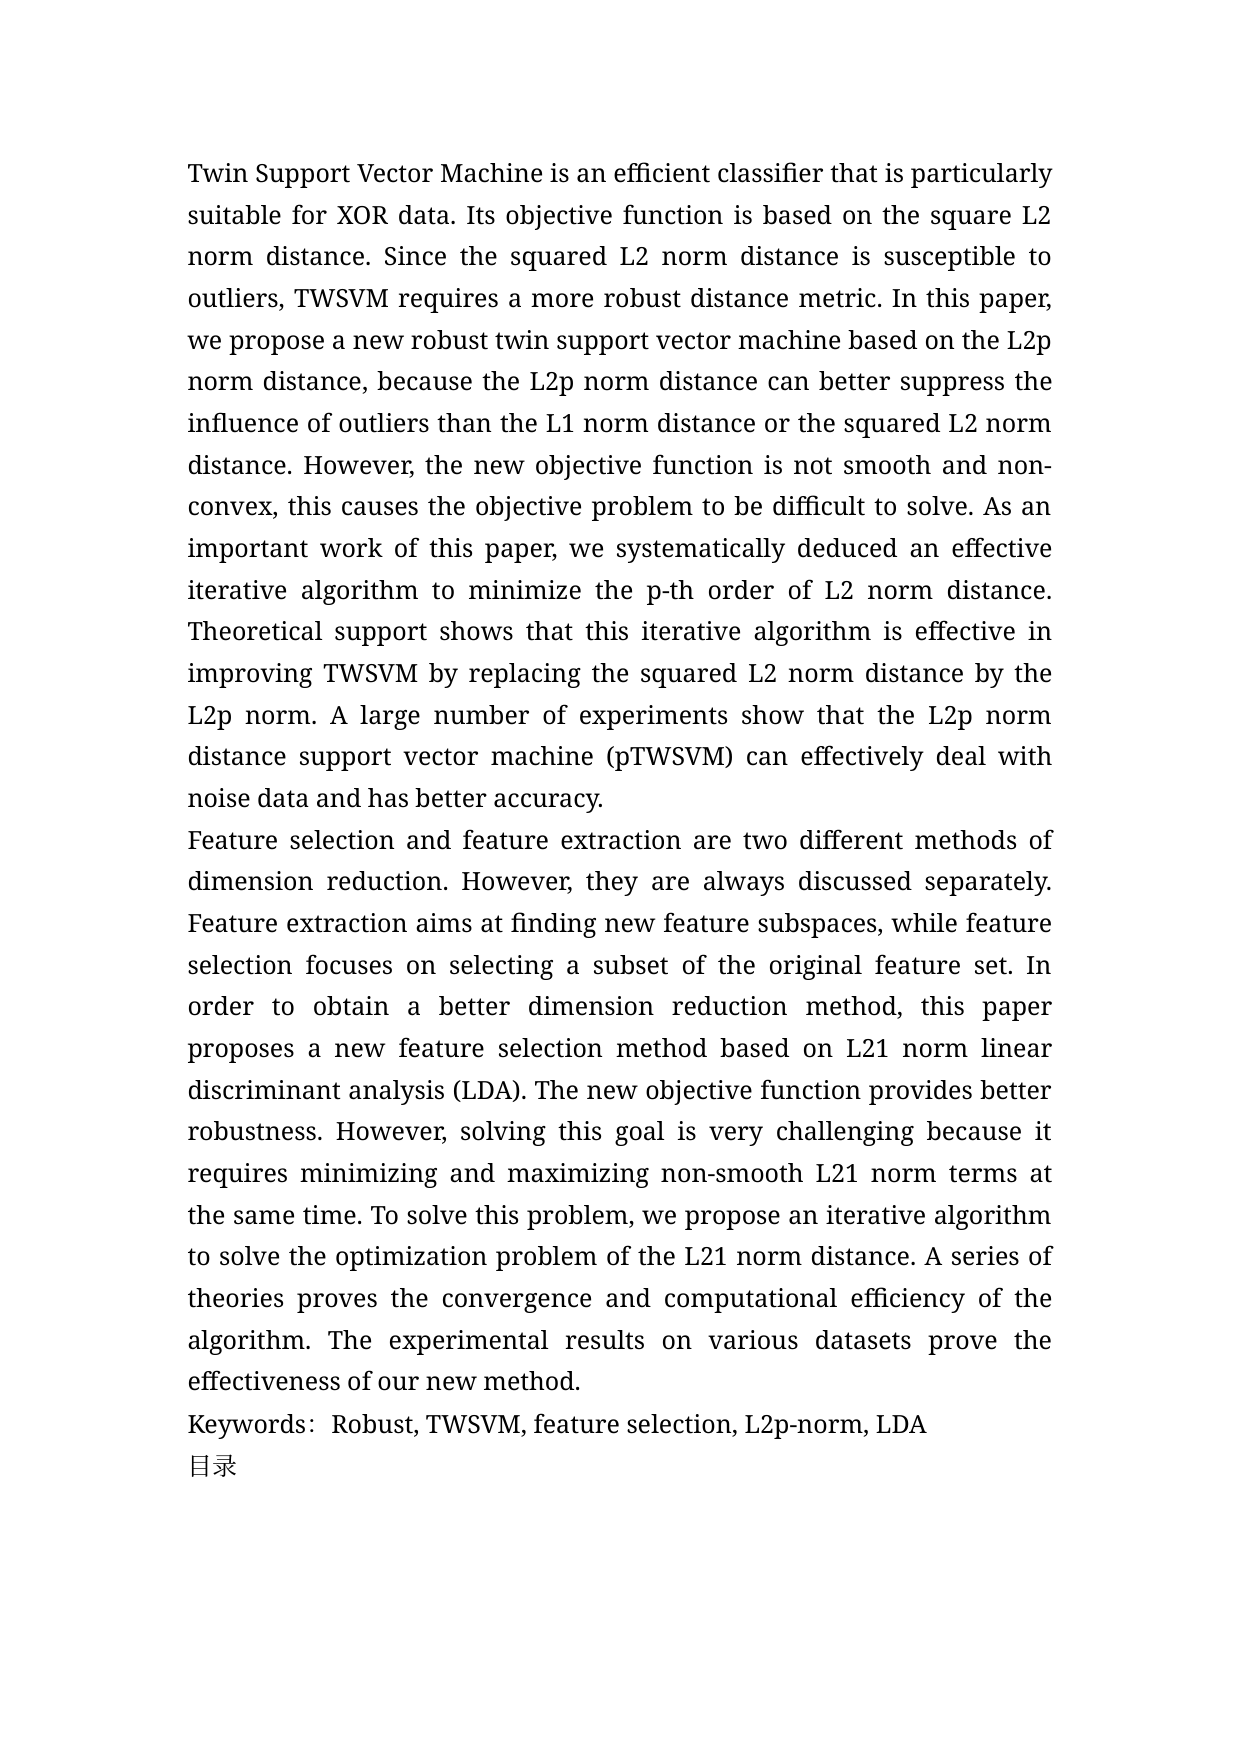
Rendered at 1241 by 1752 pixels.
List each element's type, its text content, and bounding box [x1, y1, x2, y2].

text Feature selection and feature extraction are two different methods of dimension reduction. However, they are always discussed separately. Feature extraction aims at finding new feature subspaces, while feature selection focuses on selecting a subset of the original feature set. In order to obtain a better dimension reduction method, this paper proposes a new feature selection method based on L21 norm linear discriminant analysis (LDA). The new objective function provides better robustness. However, solving this goal is very challenging because it requires minimizing and maximizing non-smooth L21 norm terms at the same time. To solve this problem, we propose an iterative algorithm to solve the optimization problem of the L21 norm distance. A series of theories proves the convergence and computational efficiency of the algorithm. The experimental results on various datasets prove the effectiveness of our new method. [187, 818, 1053, 1402]
text 目录 [187, 1443, 1053, 1485]
text Keywords：Robust, TWSVM, feature selection, L2p-norm, LDA [187, 1402, 1053, 1443]
text Twin Support Vector Machine is an efficient classifier that is particularly suitable for XOR data. Its objective function is based on the square L2 norm distance. Since the squared L2 norm distance is susceptible to outliers, TWSVM requires a more robust distance metric. In this paper, we propose a new robust twin support vector machine based on the L2p norm distance, because the L2p norm distance can better suppress the influence of outliers than the L1 norm distance or the squared L2 norm distance. However, the new objective function is not smooth and non-convex, this causes the objective problem to be difficult to solve. As an important work of this paper, we systematically deduced an effective iterative algorithm to minimize the p-th order of L2 norm distance. Theoretical support shows that this iterative algorithm is effective in improving TWSVM by replacing the squared L2 norm distance by the L2p norm. A large number of experiments show that the L2p norm distance support vector machine (pTWSVM) can effectively deal with noise data and has better accuracy. [187, 152, 1053, 818]
